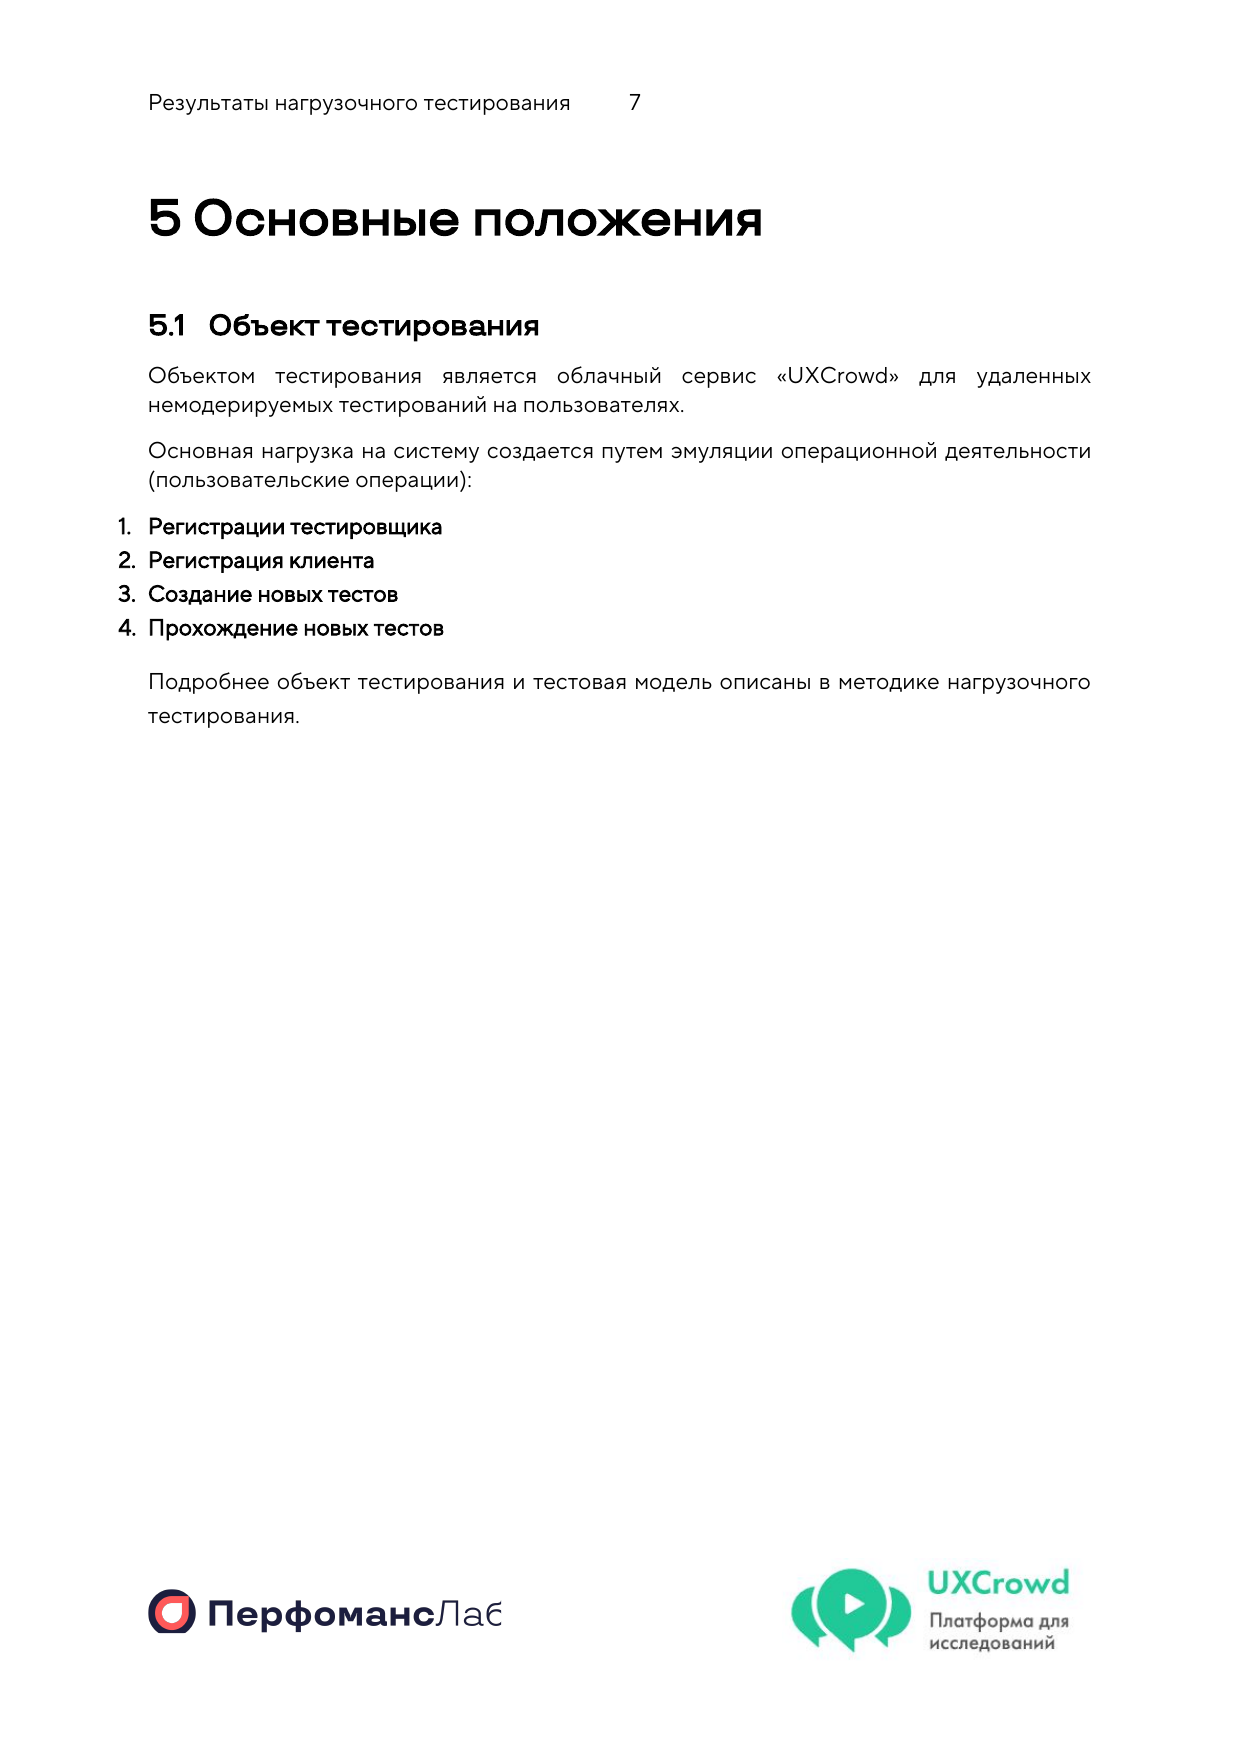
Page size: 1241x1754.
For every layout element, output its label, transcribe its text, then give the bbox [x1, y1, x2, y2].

picture [781, 1558, 1093, 1666]
subtitle Объект тестирования [148, 309, 1092, 344]
list Регистрации тестировщика [118, 512, 1092, 542]
list Прохождение новых тестов [118, 613, 1092, 643]
subtitle Основные положения [147, 190, 1092, 250]
text Подробнее объект тестирования и тестовая модель описаны в методике нагрузочного тестирования. [148, 668, 1092, 731]
text Основная нагрузка на систему создается путем эмуляции операционной деятельности (пользовательские операции): [148, 437, 1092, 496]
picture [148, 1589, 502, 1634]
text Объектом тестирования является облачный сервис «UXCrowd» для удаленных немодерируемых тестирований на пользователях. [148, 361, 1092, 420]
list Создание новых тестов [118, 580, 1092, 609]
list Регистрация клиента [118, 546, 1092, 575]
